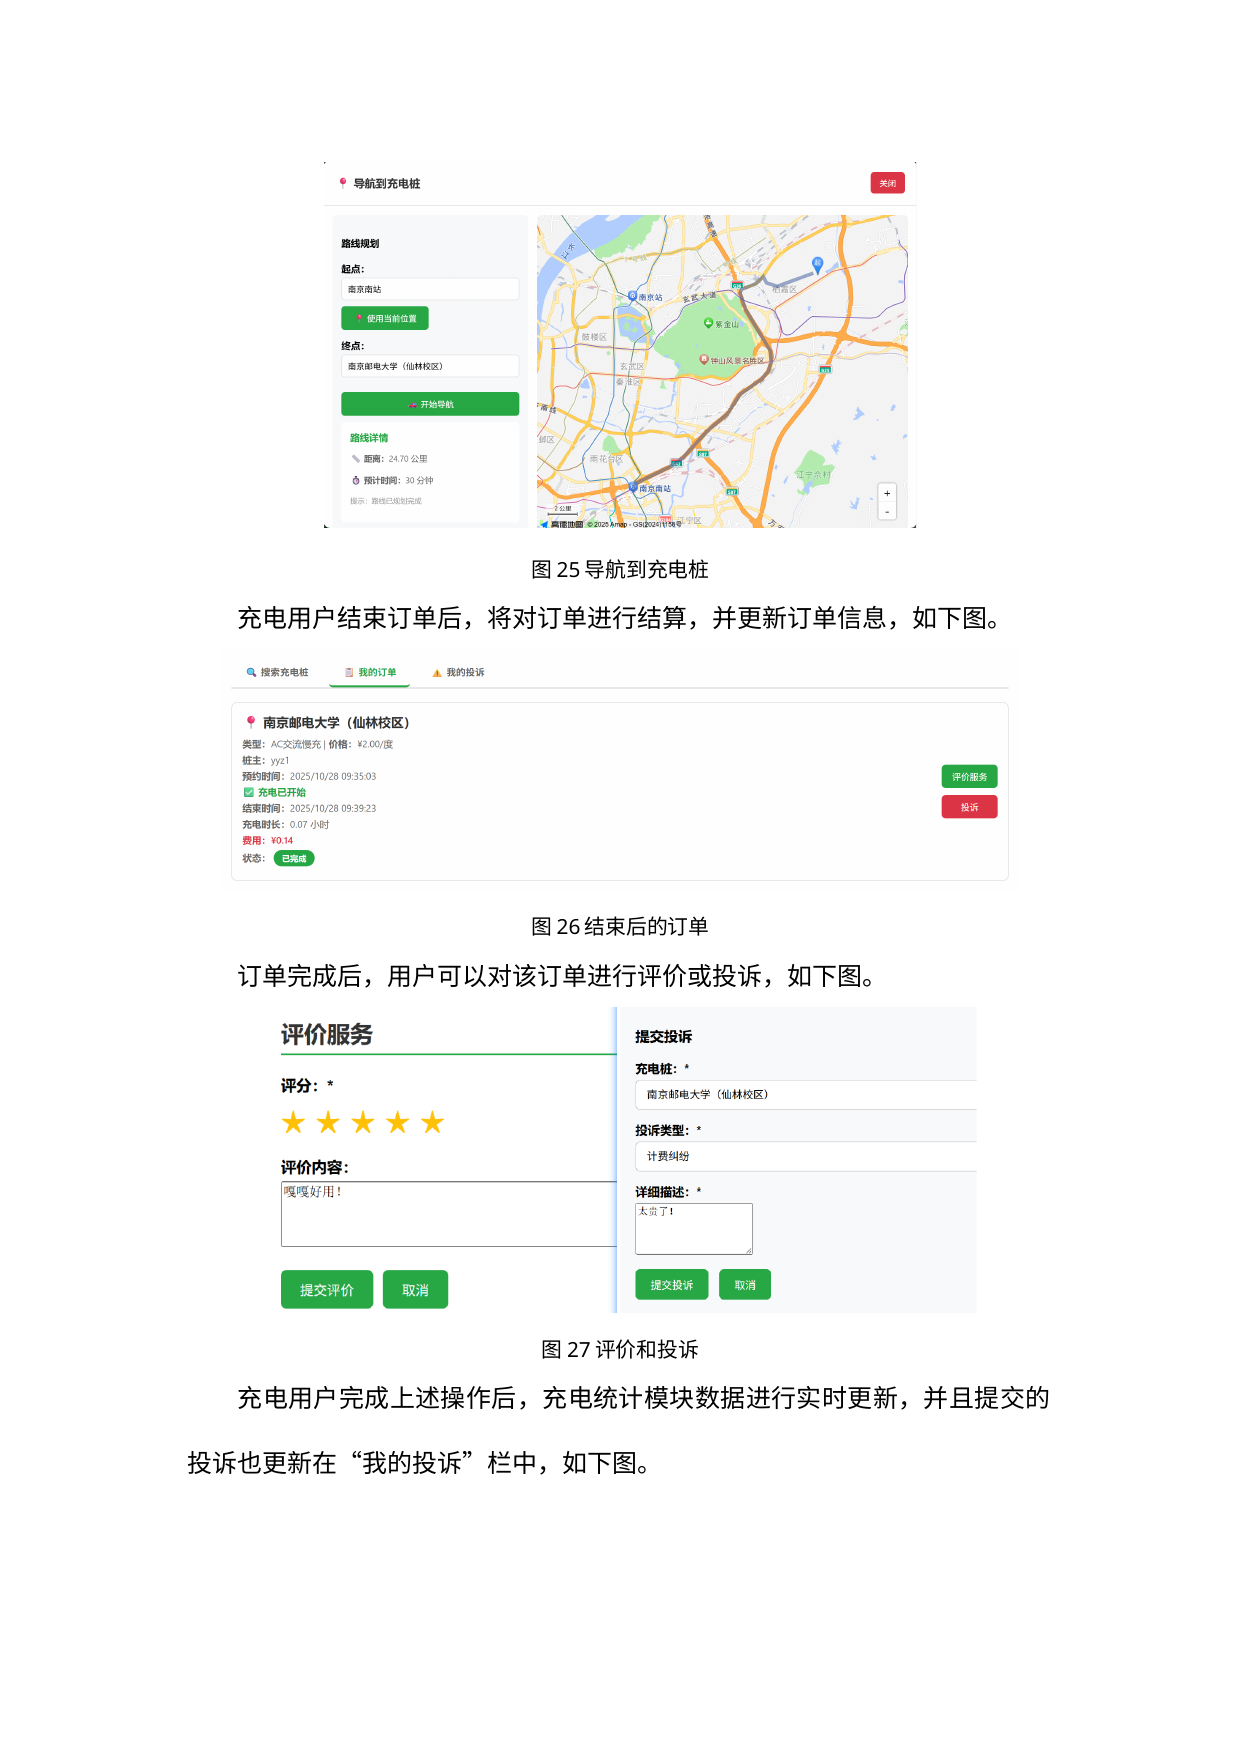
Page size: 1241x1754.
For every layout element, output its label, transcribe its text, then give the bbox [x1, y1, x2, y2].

picture [263, 1007, 977, 1313]
picture [324, 162, 917, 528]
text 充电用户结束订单后，将对订单进行结算，并更新订单信息，如下图。 [187, 584, 1053, 649]
picture [221, 649, 1020, 891]
text 图 26结束后的订单 [187, 909, 1053, 942]
text 图 25导航到充电桩 [187, 552, 1053, 584]
text 图 27评价和投诉 [187, 1332, 1053, 1364]
text 充电用户完成上述操作后，充电统计模块数据进行实时更新，并且提交的投诉也更新在“我的投诉”栏中，如下图。 [187, 1364, 1053, 1494]
text 订单完成后，用户可以对该订单进行评价或投诉，如下图。 [187, 942, 1053, 1007]
